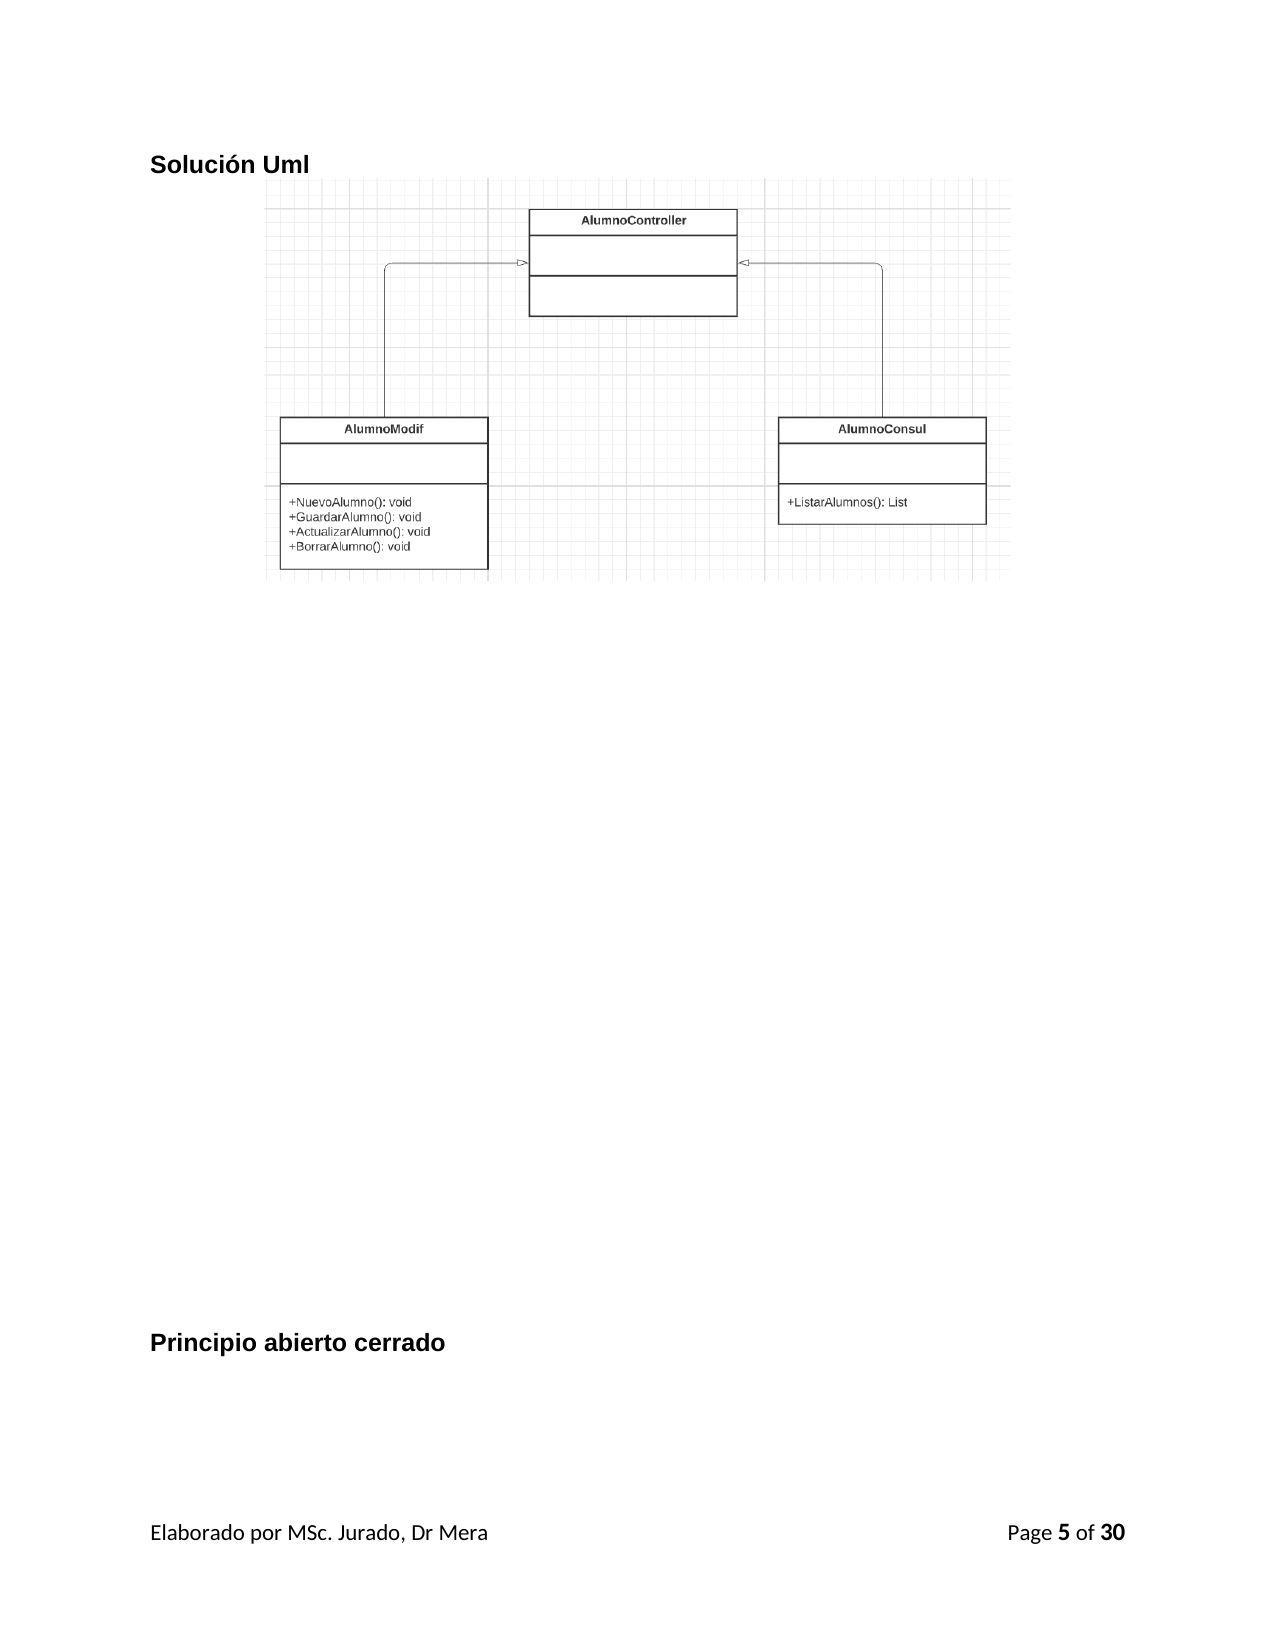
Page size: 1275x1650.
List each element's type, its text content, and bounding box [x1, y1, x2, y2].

picture [264, 178, 1011, 581]
text Principio abierto cerrado [150, 1328, 1125, 1357]
text Solución Uml [150, 150, 1125, 179]
